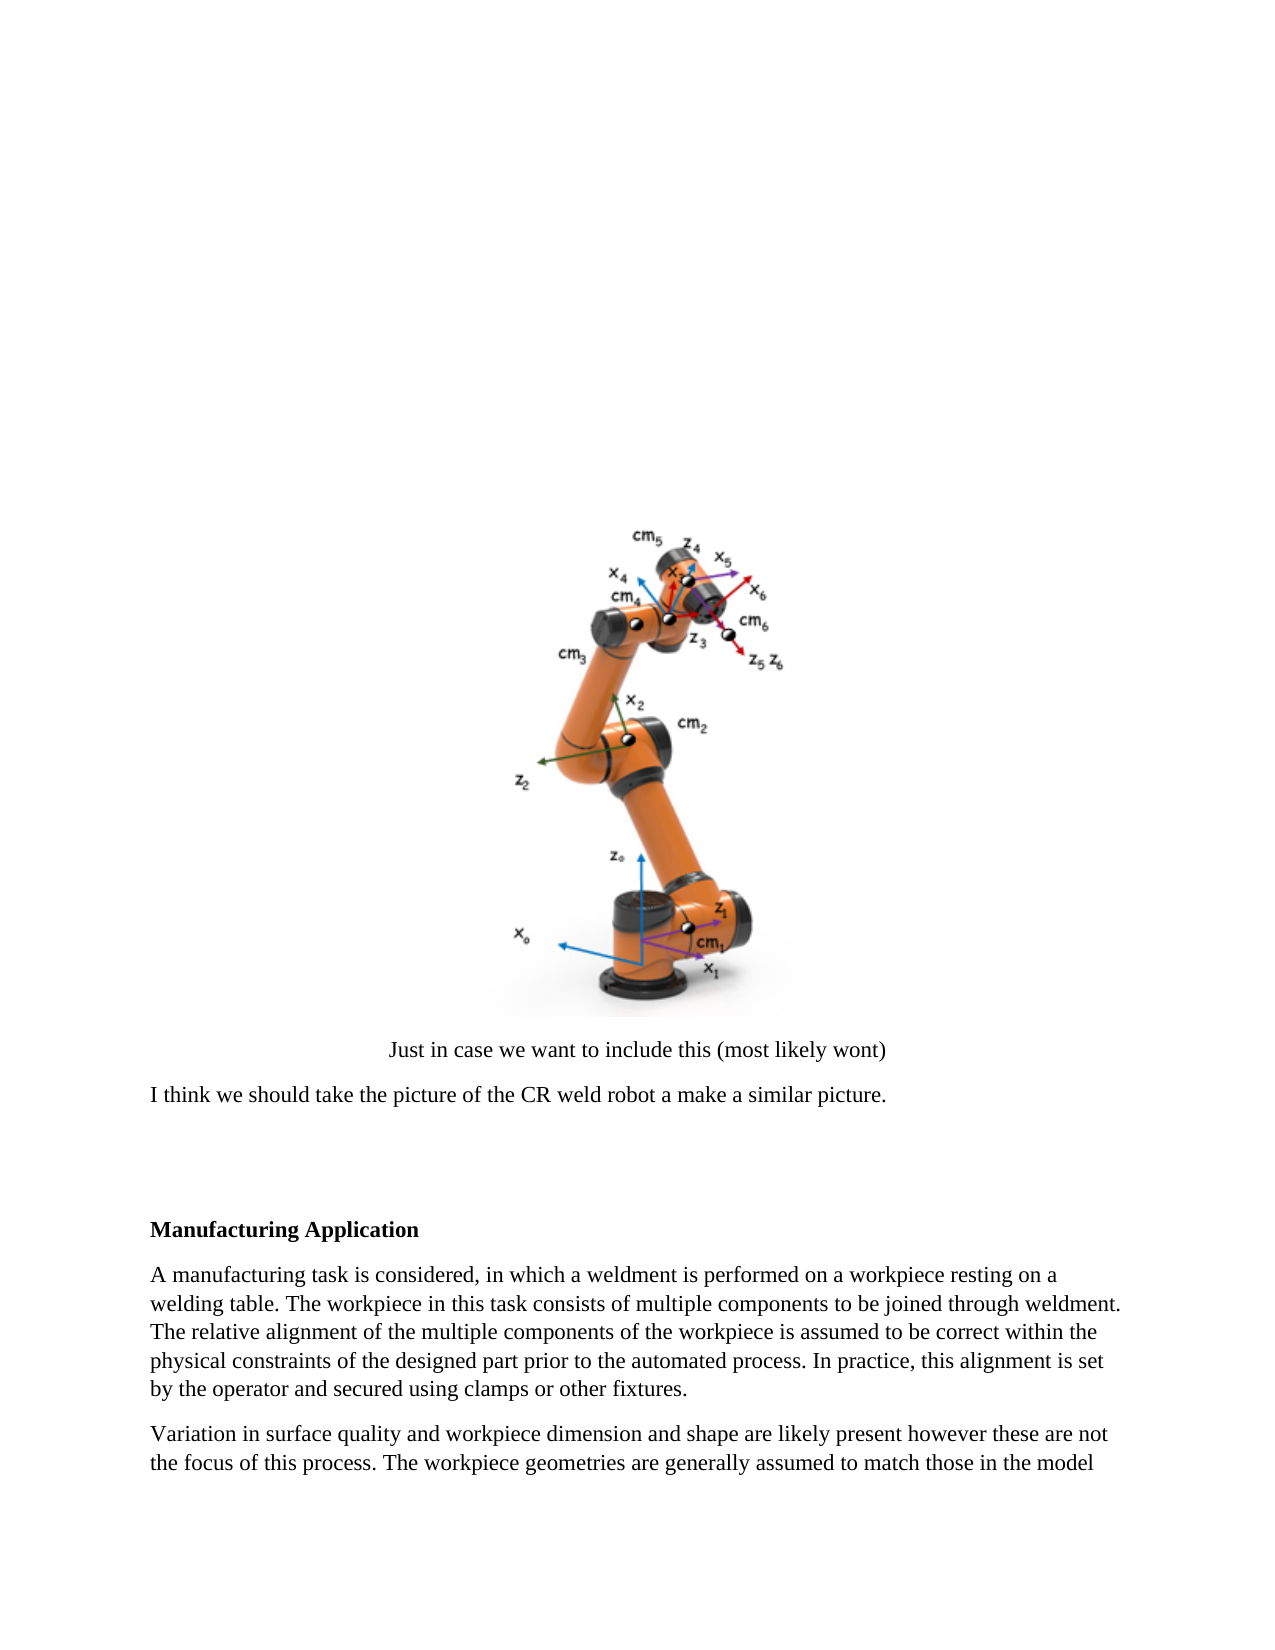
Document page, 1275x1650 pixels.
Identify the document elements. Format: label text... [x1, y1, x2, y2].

text Manufacturing Application [150, 1216, 1125, 1243]
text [150, 1420, 1125, 1475]
text I think we should take the picture of the CR weld robot a make a similar picture. [150, 1081, 1125, 1107]
text Just in case we want to include this (most likely wont) [150, 1036, 1125, 1062]
text A manufacturing task is considered, in which a weldment is performed on a workpiece resting on a welding table. The workpiece in this task consists of multiple components to be joined through weldment. The relative alignment of the multiple components of the workpiece is assumed to be correct within the physical constraints of the designed part prior to the automated process. In practice, this alignment is set by the operator and secured using clamps or other fixtures. [150, 1261, 1125, 1402]
